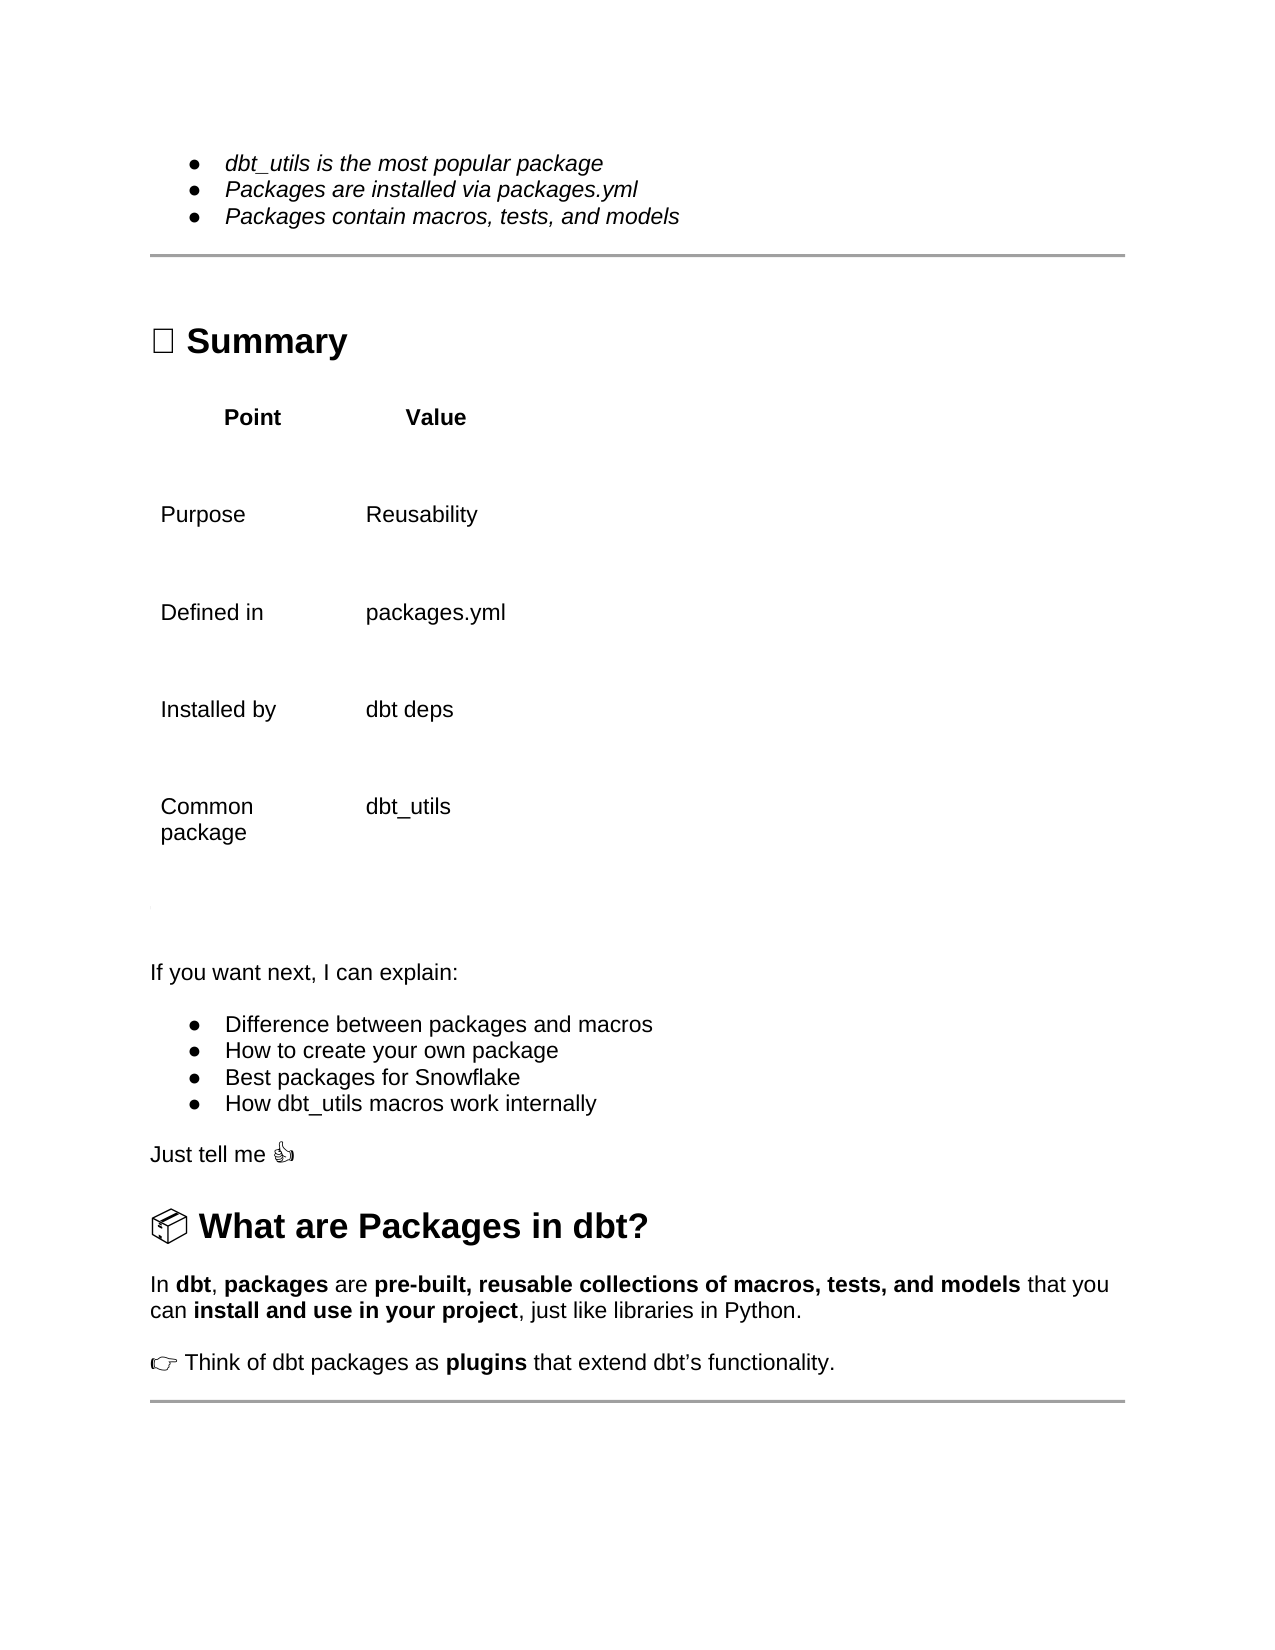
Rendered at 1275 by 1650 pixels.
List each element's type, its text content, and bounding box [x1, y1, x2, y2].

list Best packages for Snowflake [187, 1063, 1125, 1090]
subtitle 🧠 Summary [150, 320, 1125, 361]
list Difference between packages and macros [187, 1011, 1125, 1037]
text Just tell me 👍 [150, 1141, 1125, 1167]
list dbt_utils is the most popular package [187, 150, 1125, 176]
text In dbt, packages are pre-built, reusable collections of macros, tests, and models that you can install and use in your project, just like libraries in Python. [150, 1271, 1125, 1323]
list How to create your own package [187, 1037, 1125, 1063]
text If you want next, I can explain: [150, 959, 1125, 986]
list Packages contain macros, tests, and models [187, 203, 1125, 229]
text 👉 Think of dbt packages as plugins that extend dbt’s functionality. [150, 1348, 1125, 1375]
list Packages are installed via packages.yml [187, 176, 1125, 203]
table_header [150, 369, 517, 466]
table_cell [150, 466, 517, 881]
list How dbt_utils macros work internally [187, 1090, 1125, 1116]
subtitle 📦 What are Packages in dbt? [150, 1205, 1125, 1246]
